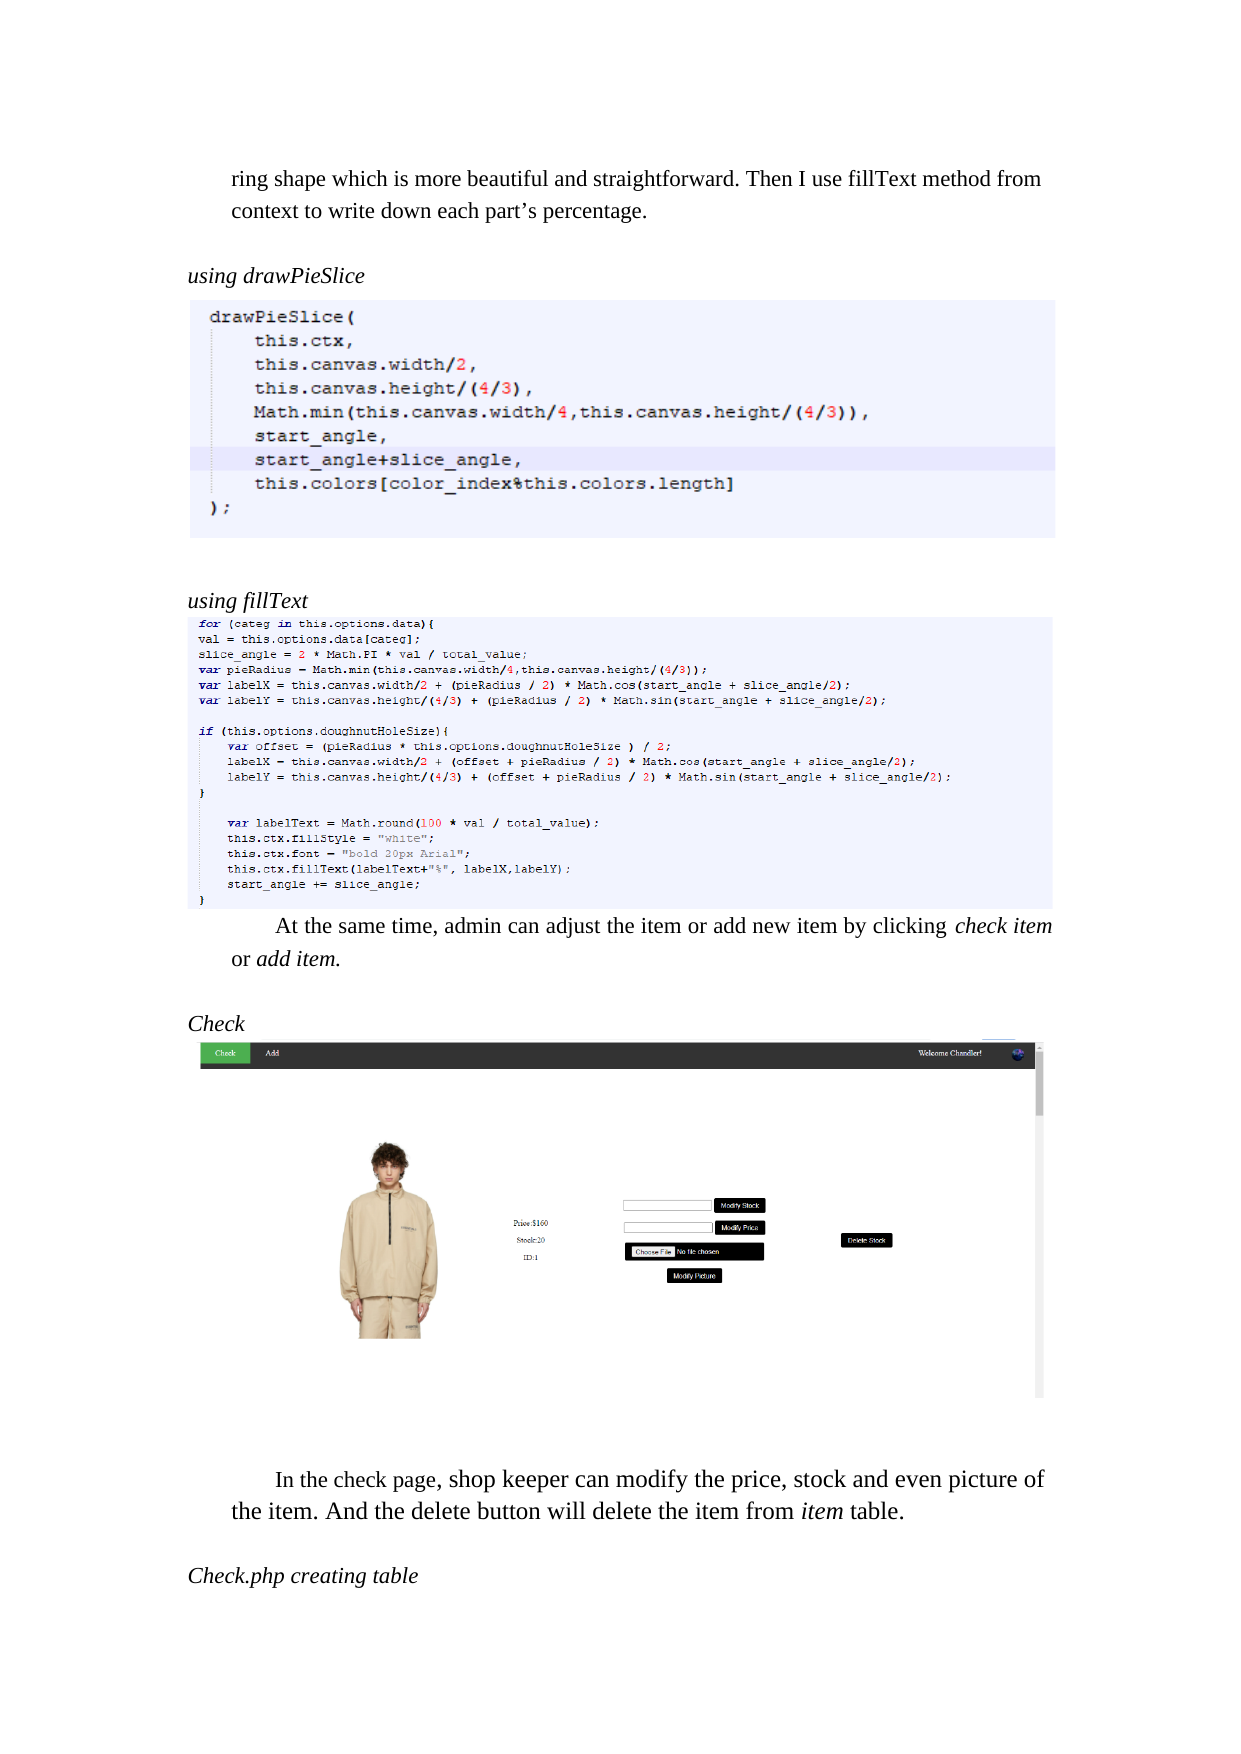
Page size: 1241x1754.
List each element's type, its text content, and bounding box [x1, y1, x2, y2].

picture [196, 1039, 1044, 1398]
picture [187, 617, 1053, 909]
text Check.php creating table [187, 1559, 1053, 1592]
text using fillText [187, 584, 1053, 617]
text In the check page, shop keeper can modify the price, stock and even picture of the item. And the delete button will delete the item from item table. [231, 1462, 1053, 1527]
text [231, 162, 1053, 227]
picture [190, 300, 1056, 538]
list At the same time, admin can adjust the item or add new item by clicking check item or add item. [231, 909, 1053, 974]
text using drawPieSlice [187, 259, 1053, 292]
text Check [187, 1007, 1053, 1039]
